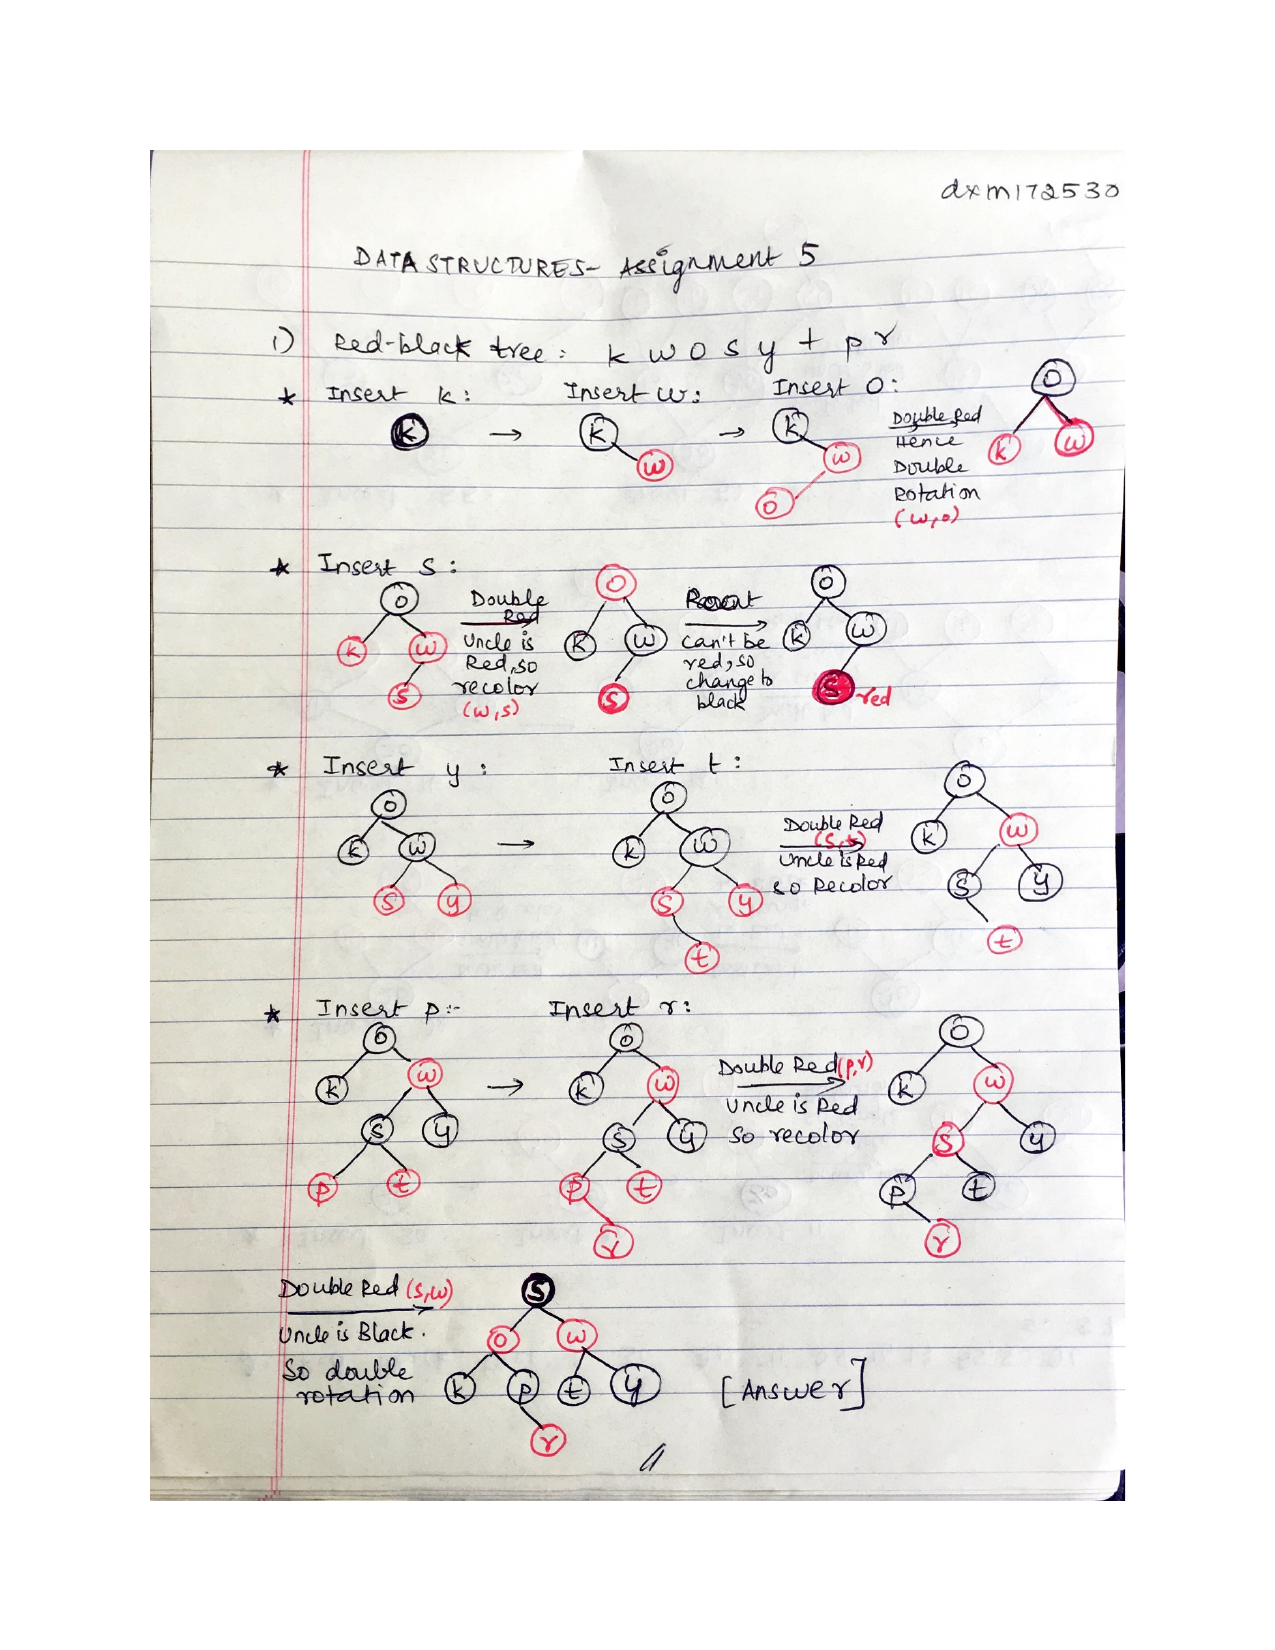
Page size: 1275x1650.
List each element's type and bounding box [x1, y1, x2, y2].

picture [150, 150, 1125, 1501]
